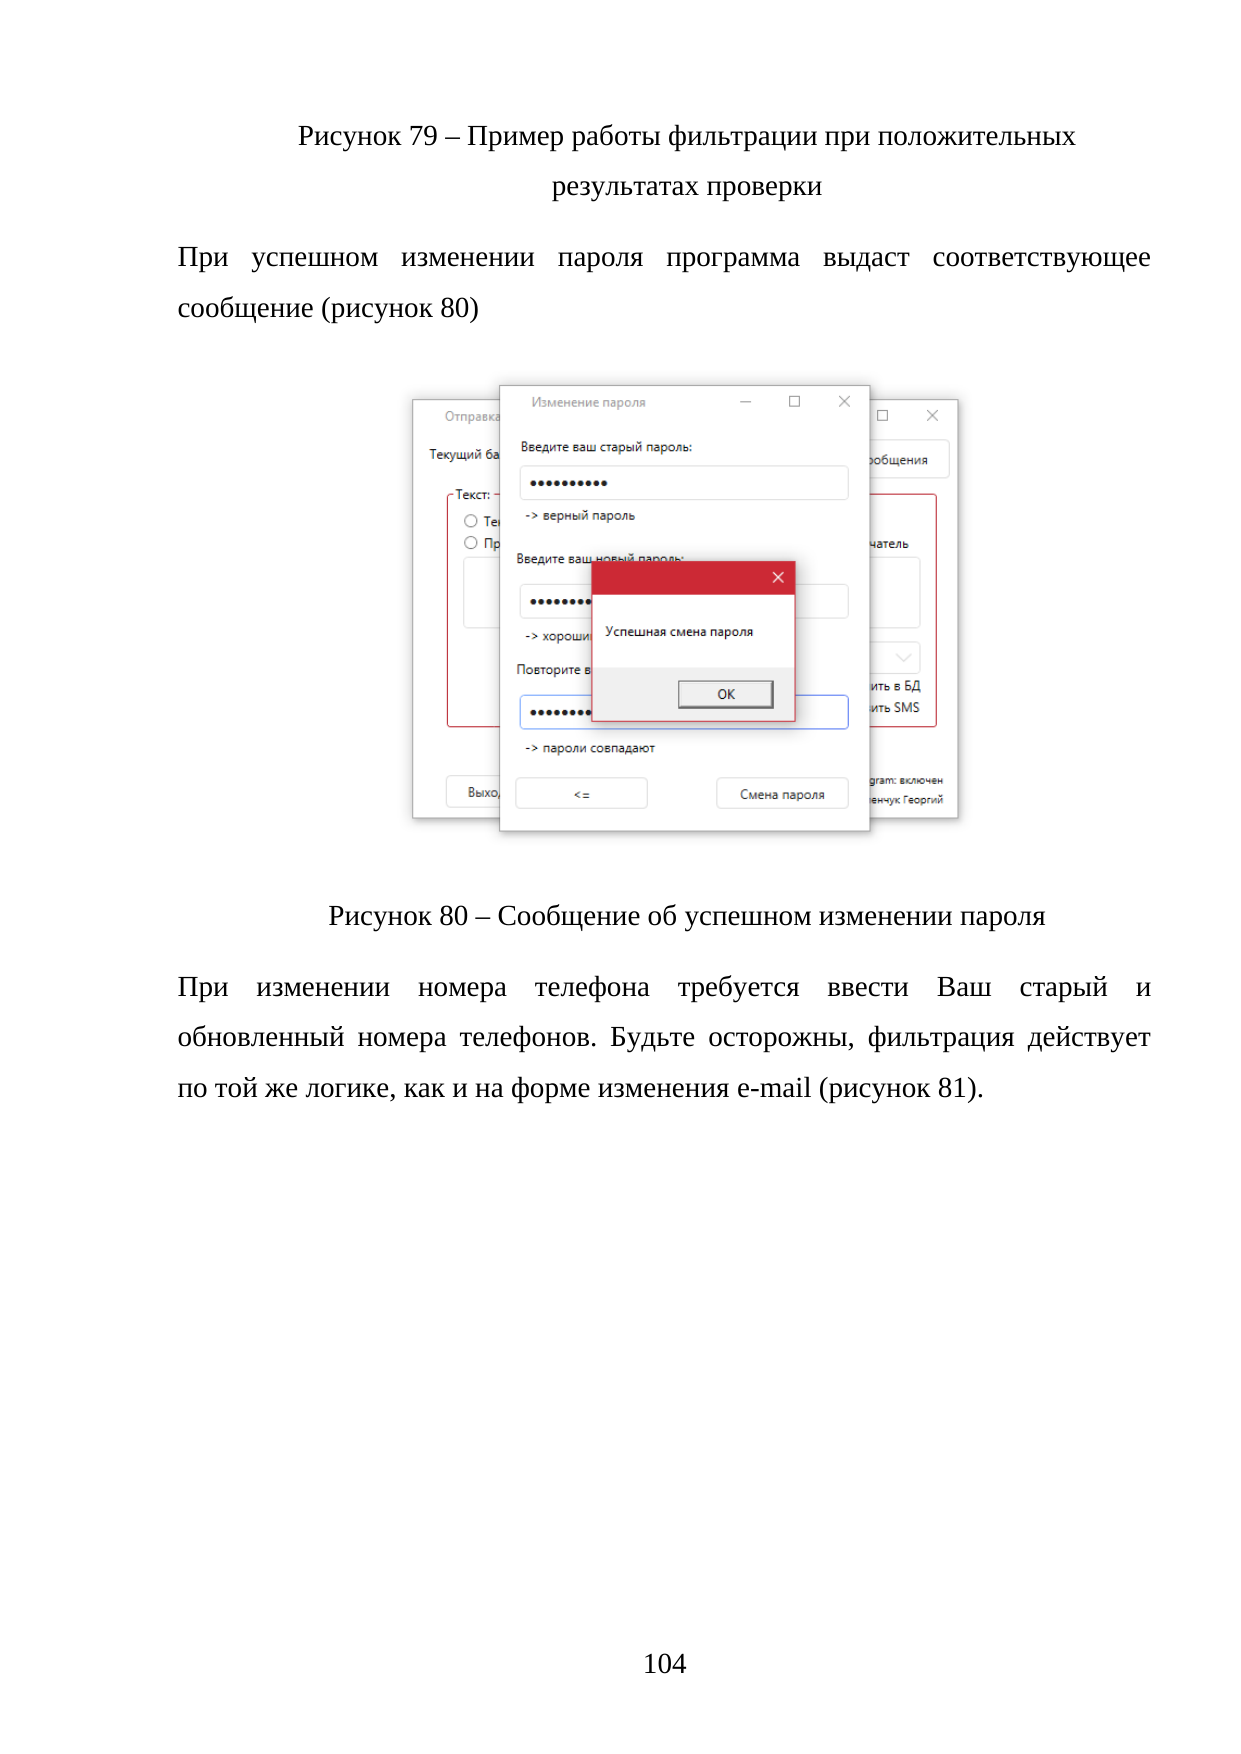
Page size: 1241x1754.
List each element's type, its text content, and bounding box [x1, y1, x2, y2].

text Рисунок 79 – Пример работы фильтрации при положительных результатах проверки [222, 118, 1152, 202]
text Рисунок 80 – Сообщение об успешном изменении пароля [222, 898, 1152, 931]
picture [386, 361, 988, 861]
text При изменении номера телефона требуется ввести Ваш старый и обновленный номера телефонов. Будьте осторожны, фильтрация действует по той же логике, как и на форме изменения e-mail (рисунок 81). [177, 969, 1152, 1103]
text При успешном изменении пароля программа выдаст соответствующее сообщение (рисунок 80) [177, 239, 1152, 323]
